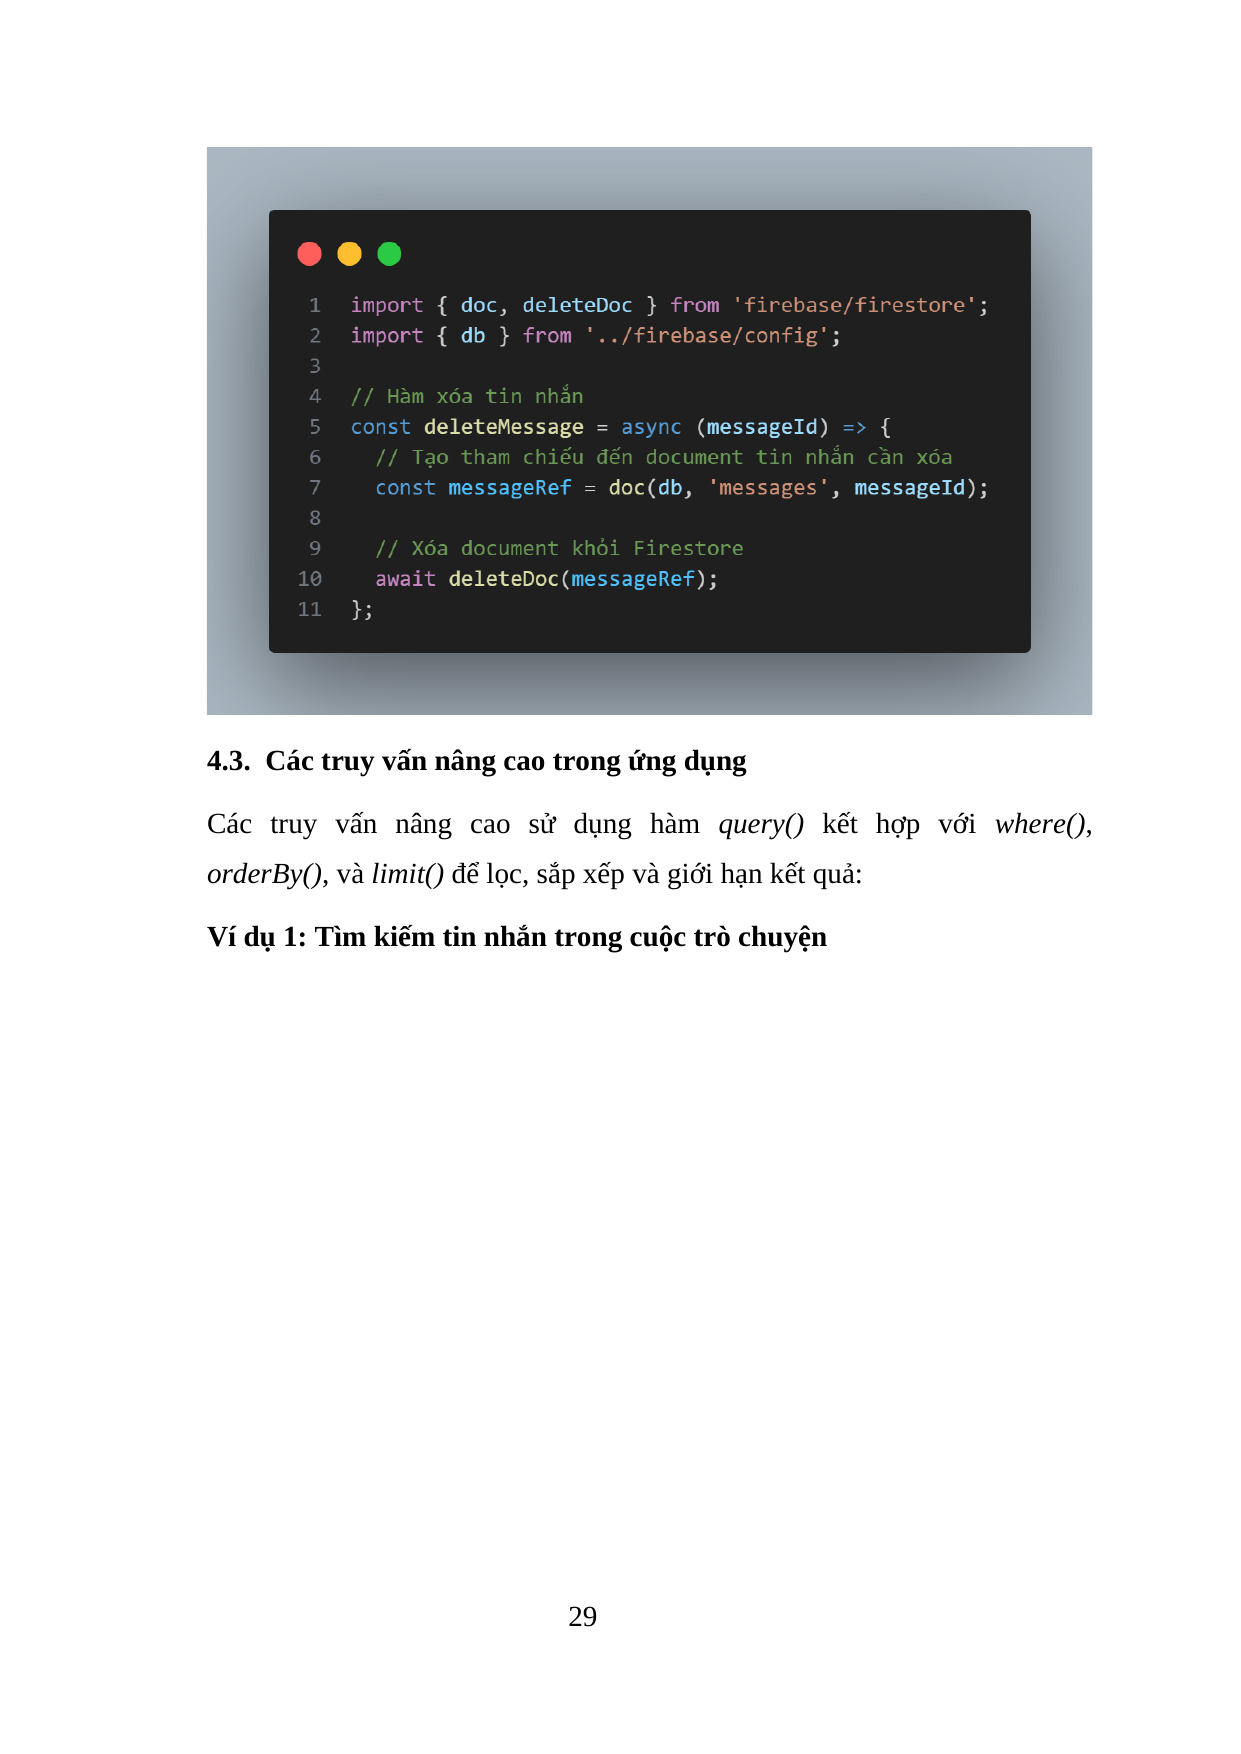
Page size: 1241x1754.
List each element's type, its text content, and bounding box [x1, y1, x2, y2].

text Ví dụ 1: Tìm kiếm tin nhắn trong cuộc trò chuyện [207, 919, 1092, 953]
text Các truy vấn nâng cao sử dụng hàm query() kết hợp với where(), orderBy(), và limit() để lọc, sắp xếp và giới hạn kết quả: [207, 806, 1092, 890]
subtitle Các truy vấn nâng cao trong ứng dụng [207, 743, 1092, 777]
picture [206, 147, 1093, 715]
